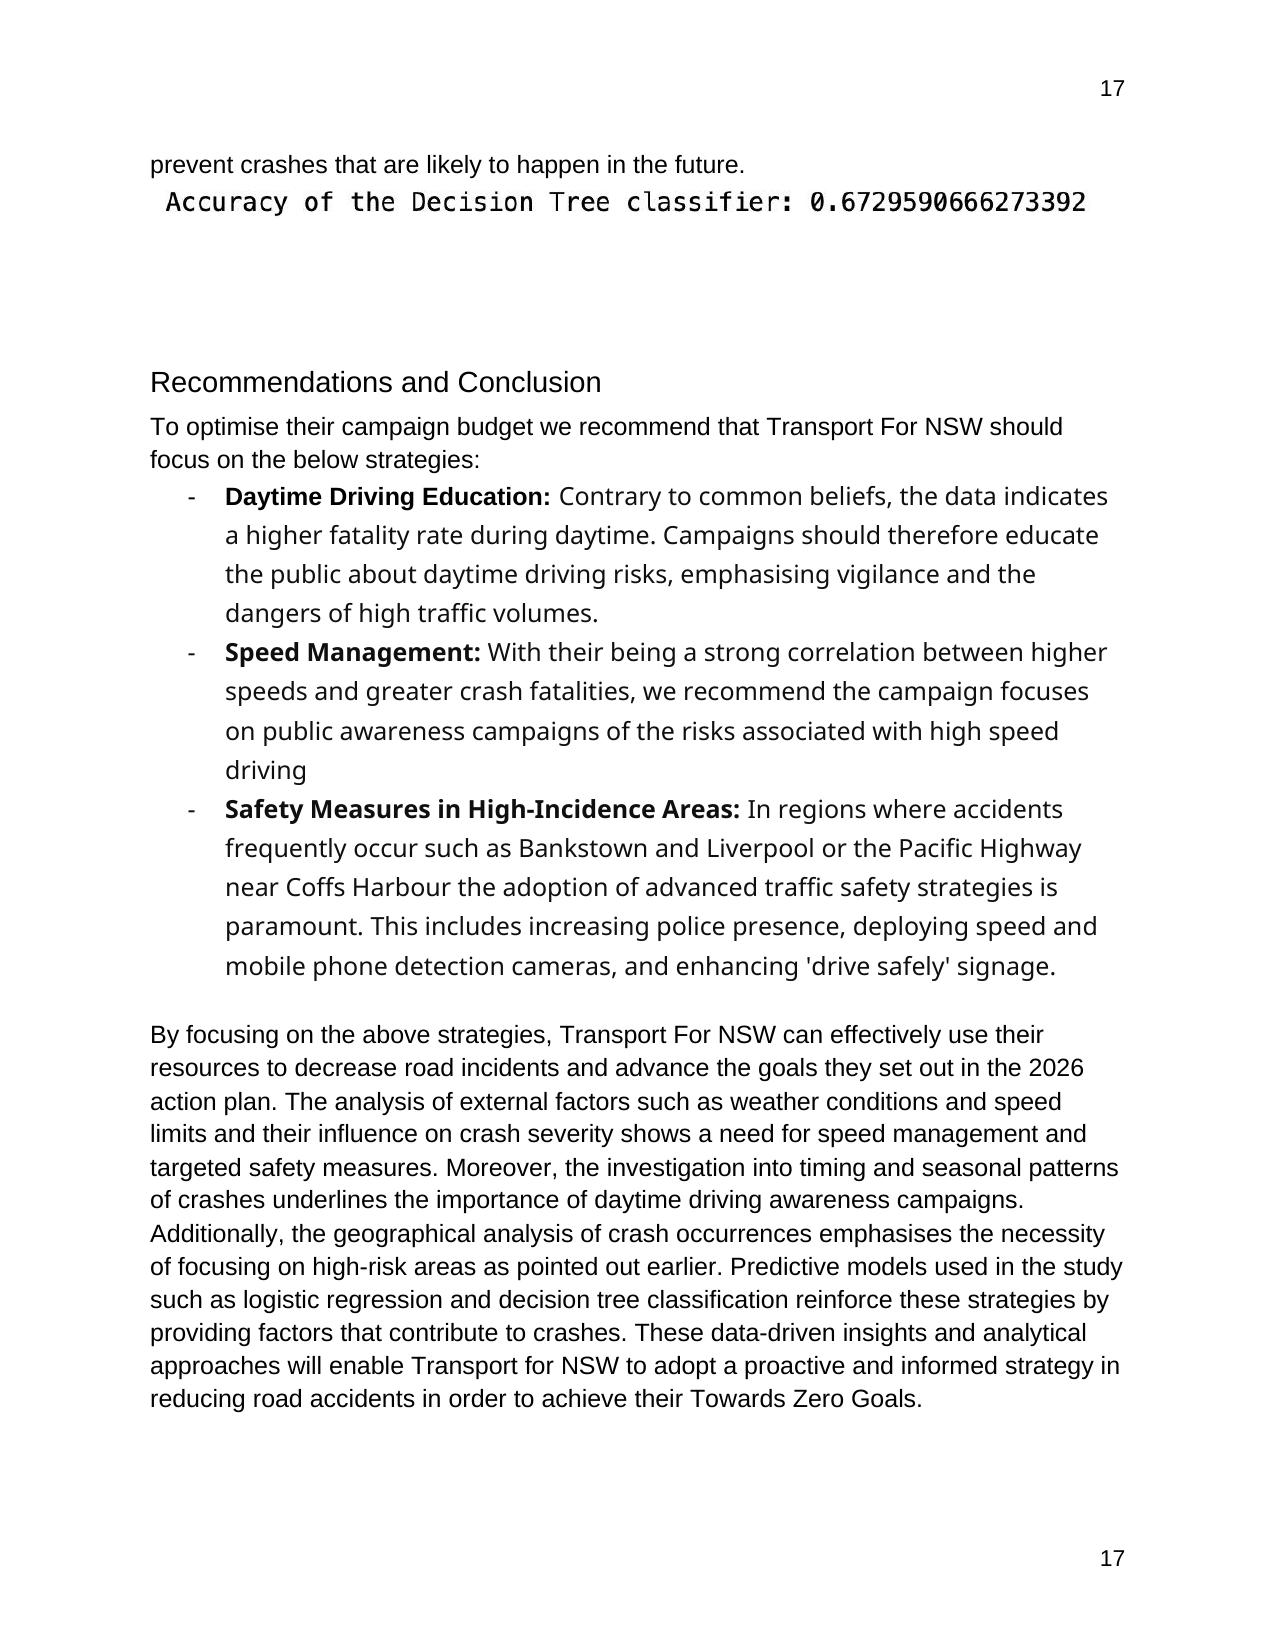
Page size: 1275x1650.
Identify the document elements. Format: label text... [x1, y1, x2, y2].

list Daytime Driving Education: Contrary to common beliefs, the data indicates a higher fatality rate during daytime. Campaigns should therefore educate the public about daytime driving risks, emphasising vigilance and the dangers of high traffic volumes. [187, 478, 1125, 630]
text To optimise their campaign budget we recommend that Transport For NSW should focus on the below strategies: [150, 412, 1125, 474]
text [150, 150, 1125, 182]
list Safety Measures in High-Incidence Areas: In regions where accidents frequently occur such as Bankstown and Liverpool or the Pacific Highway near Coffs Harbour the adoption of advanced traffic safety strategies is paramount. This includes increasing police presence, deploying speed and mobile phone detection cameras, and enhancing 'drive safely' signage. [187, 792, 1125, 982]
picture [150, 182, 1125, 235]
text By focusing on the above strategies, Transport For NSW can effectively use their resources to decrease road incidents and advance the goals they set out in the 2026 action plan. The analysis of external factors such as weather conditions and speed limits and their influence on crash severity shows a need for speed management and targeted safety measures. Moreover, the investigation into timing and seasonal patterns of crashes underlines the importance of daytime driving awareness campaigns. Additionally, the geographical analysis of crash occurrences emphasises the necessity of focusing on high-risk areas as pointed out earlier. Predictive models used in the study such as logistic regression and decision tree classification reinforce these strategies by providing factors that contribute to crashes. These data-driven insights and analytical approaches will enable Transport for NSW to adopt a proactive and informed strategy in reducing road accidents in order to achieve their Towards Zero Goals. [150, 1020, 1125, 1412]
subtitle Recommendations and Conclusion [150, 365, 1125, 399]
list Speed Management: With their being a strong correlation between higher speeds and greater crash fatalities, we recommend the campaign focuses on public awareness campaigns of the risks associated with high speed driving [187, 635, 1125, 786]
